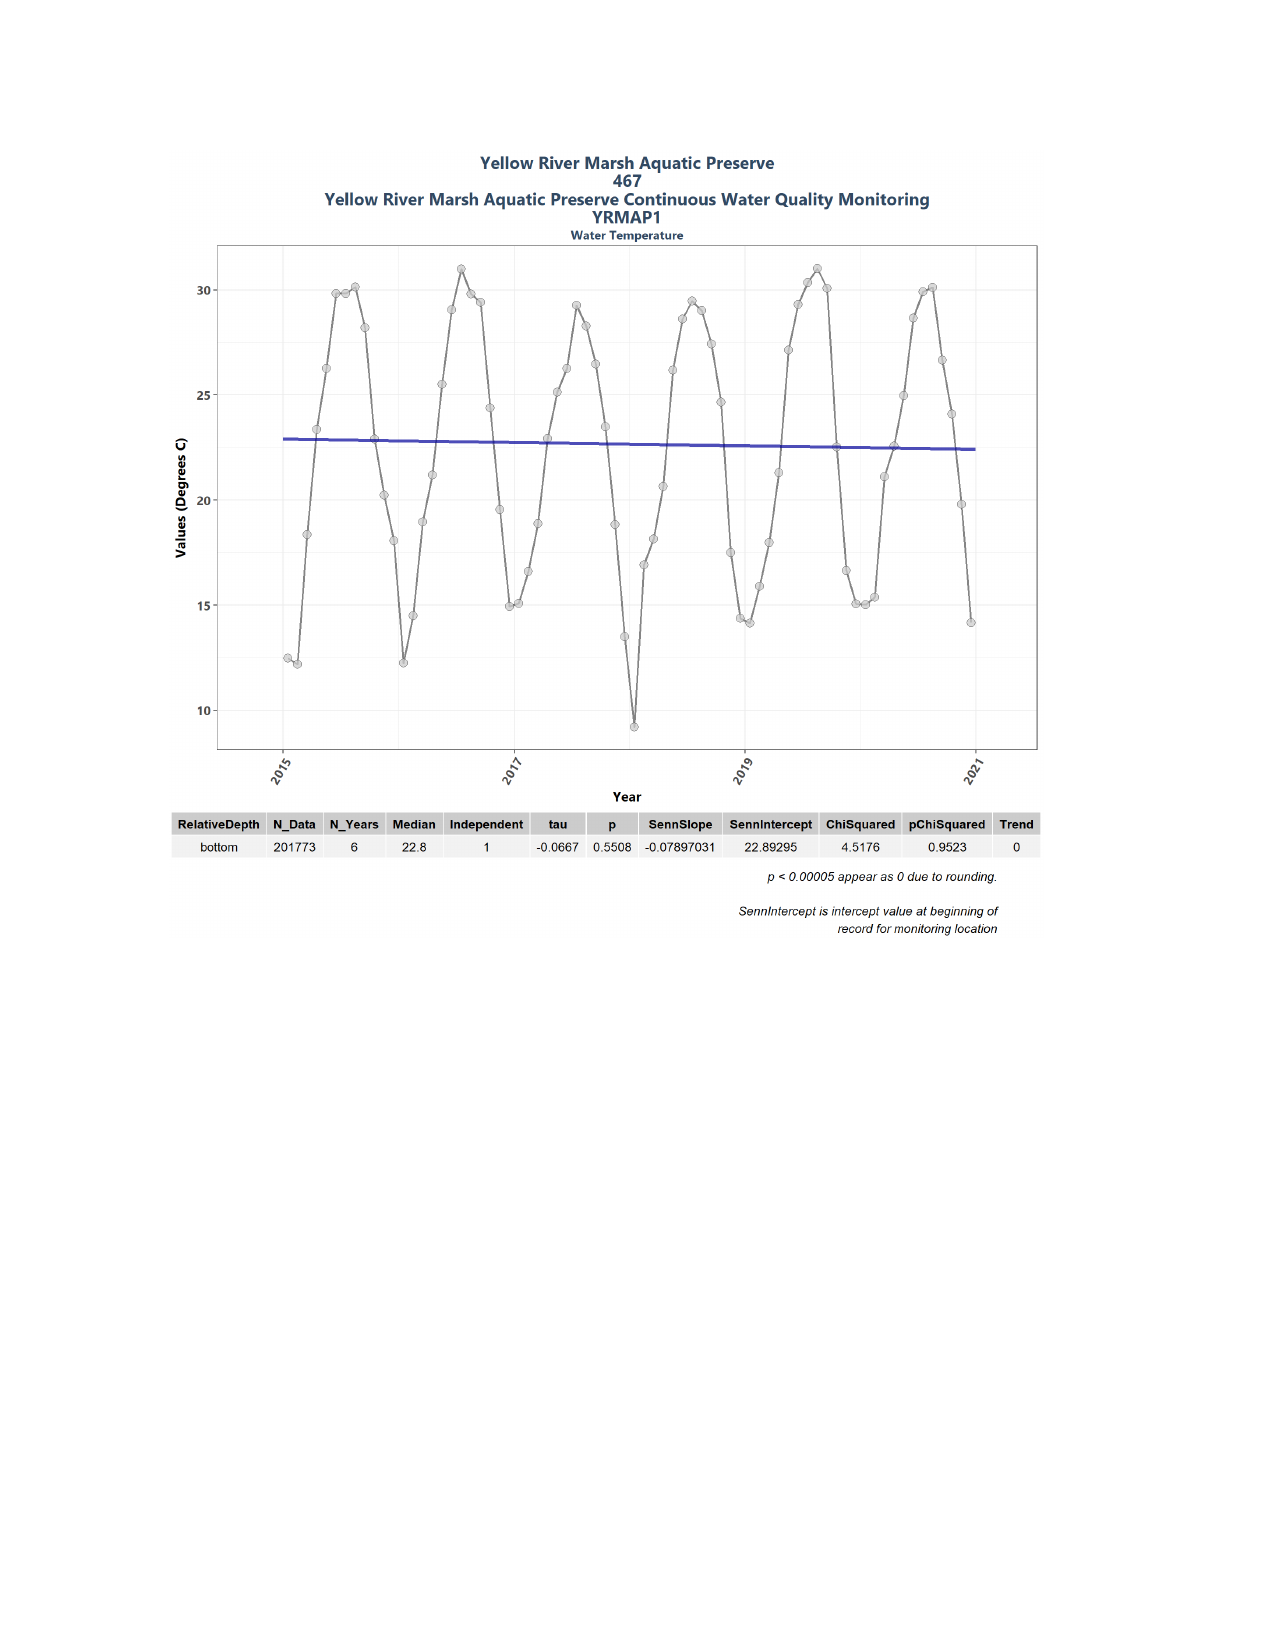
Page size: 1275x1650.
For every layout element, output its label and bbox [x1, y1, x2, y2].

picture [168, 150, 1044, 938]
